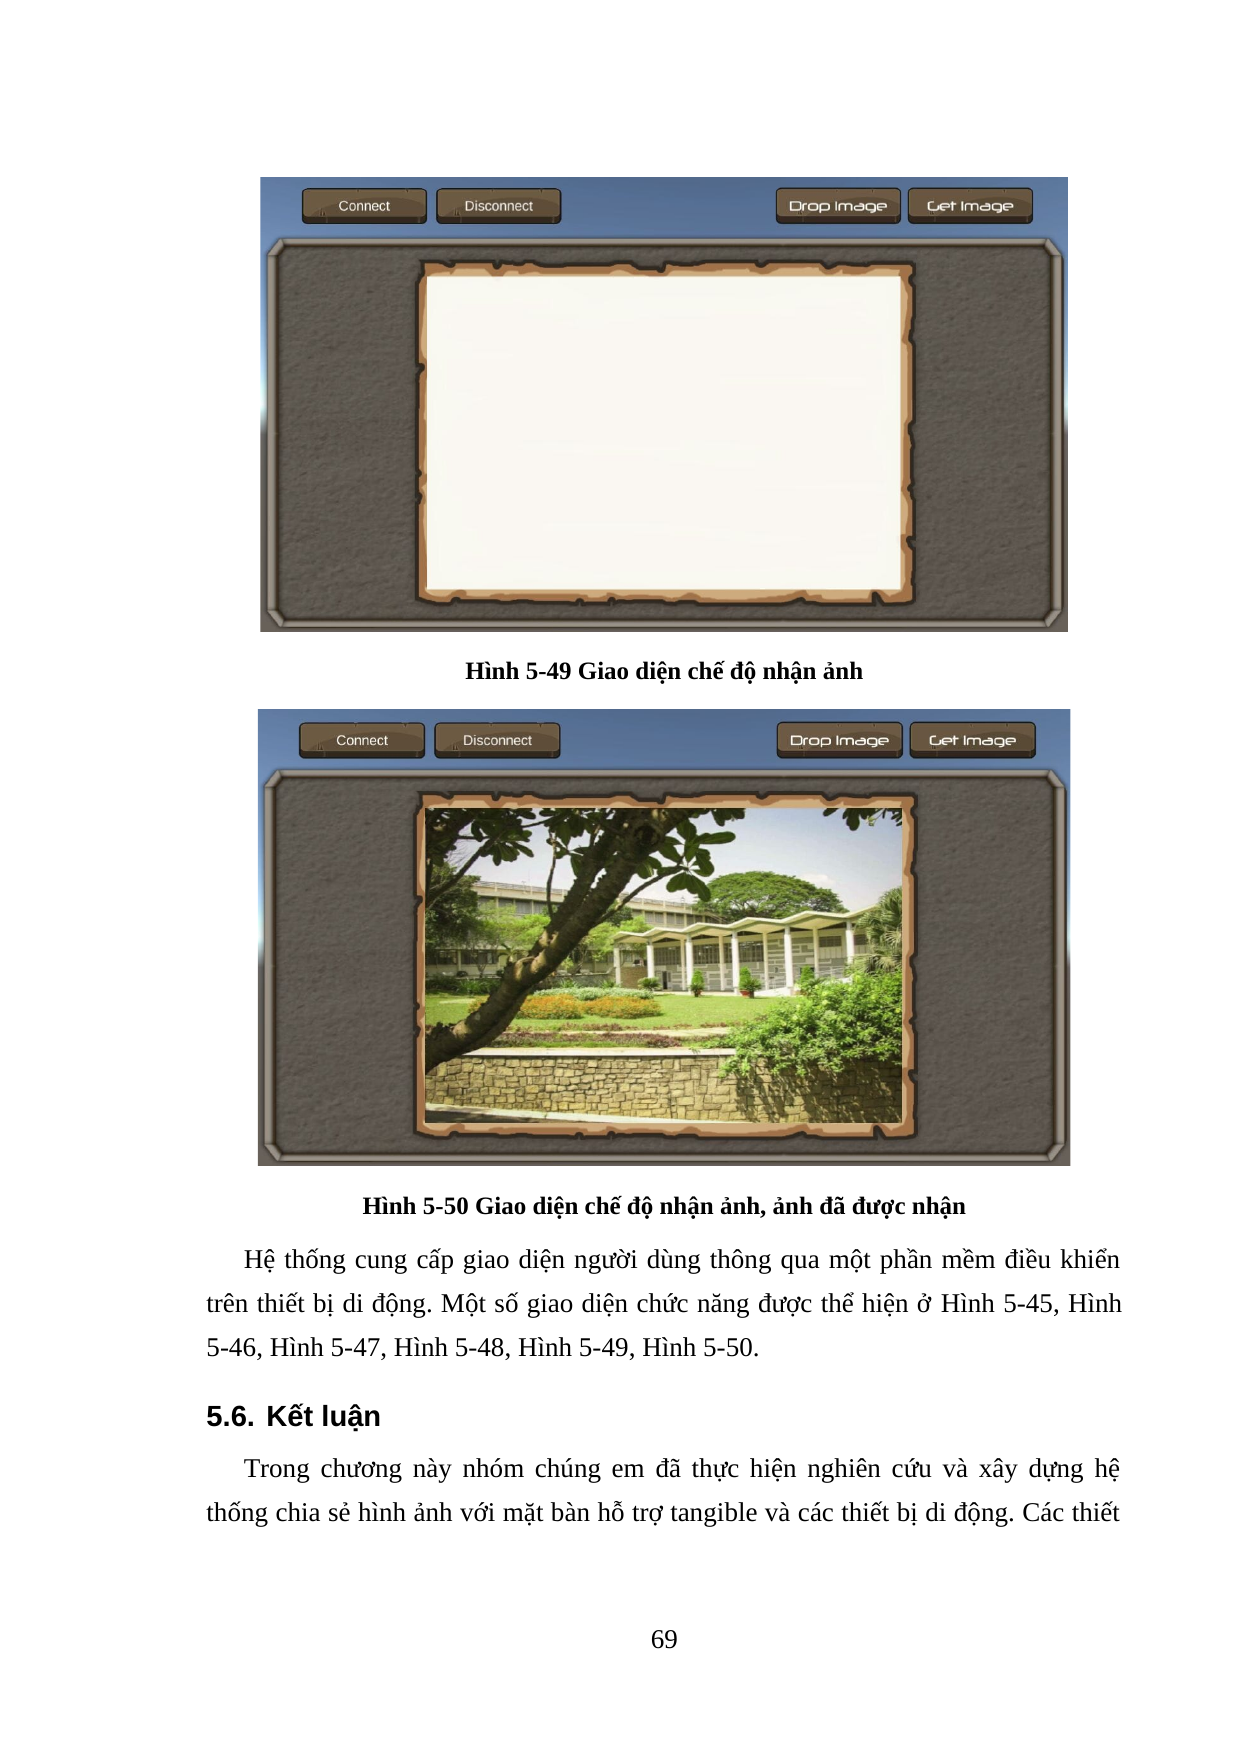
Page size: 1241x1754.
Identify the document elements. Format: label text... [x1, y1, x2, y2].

subtitle Kết luận [206, 1399, 1122, 1433]
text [206, 1452, 1122, 1527]
picture [257, 709, 1071, 1166]
picture [260, 177, 1068, 632]
